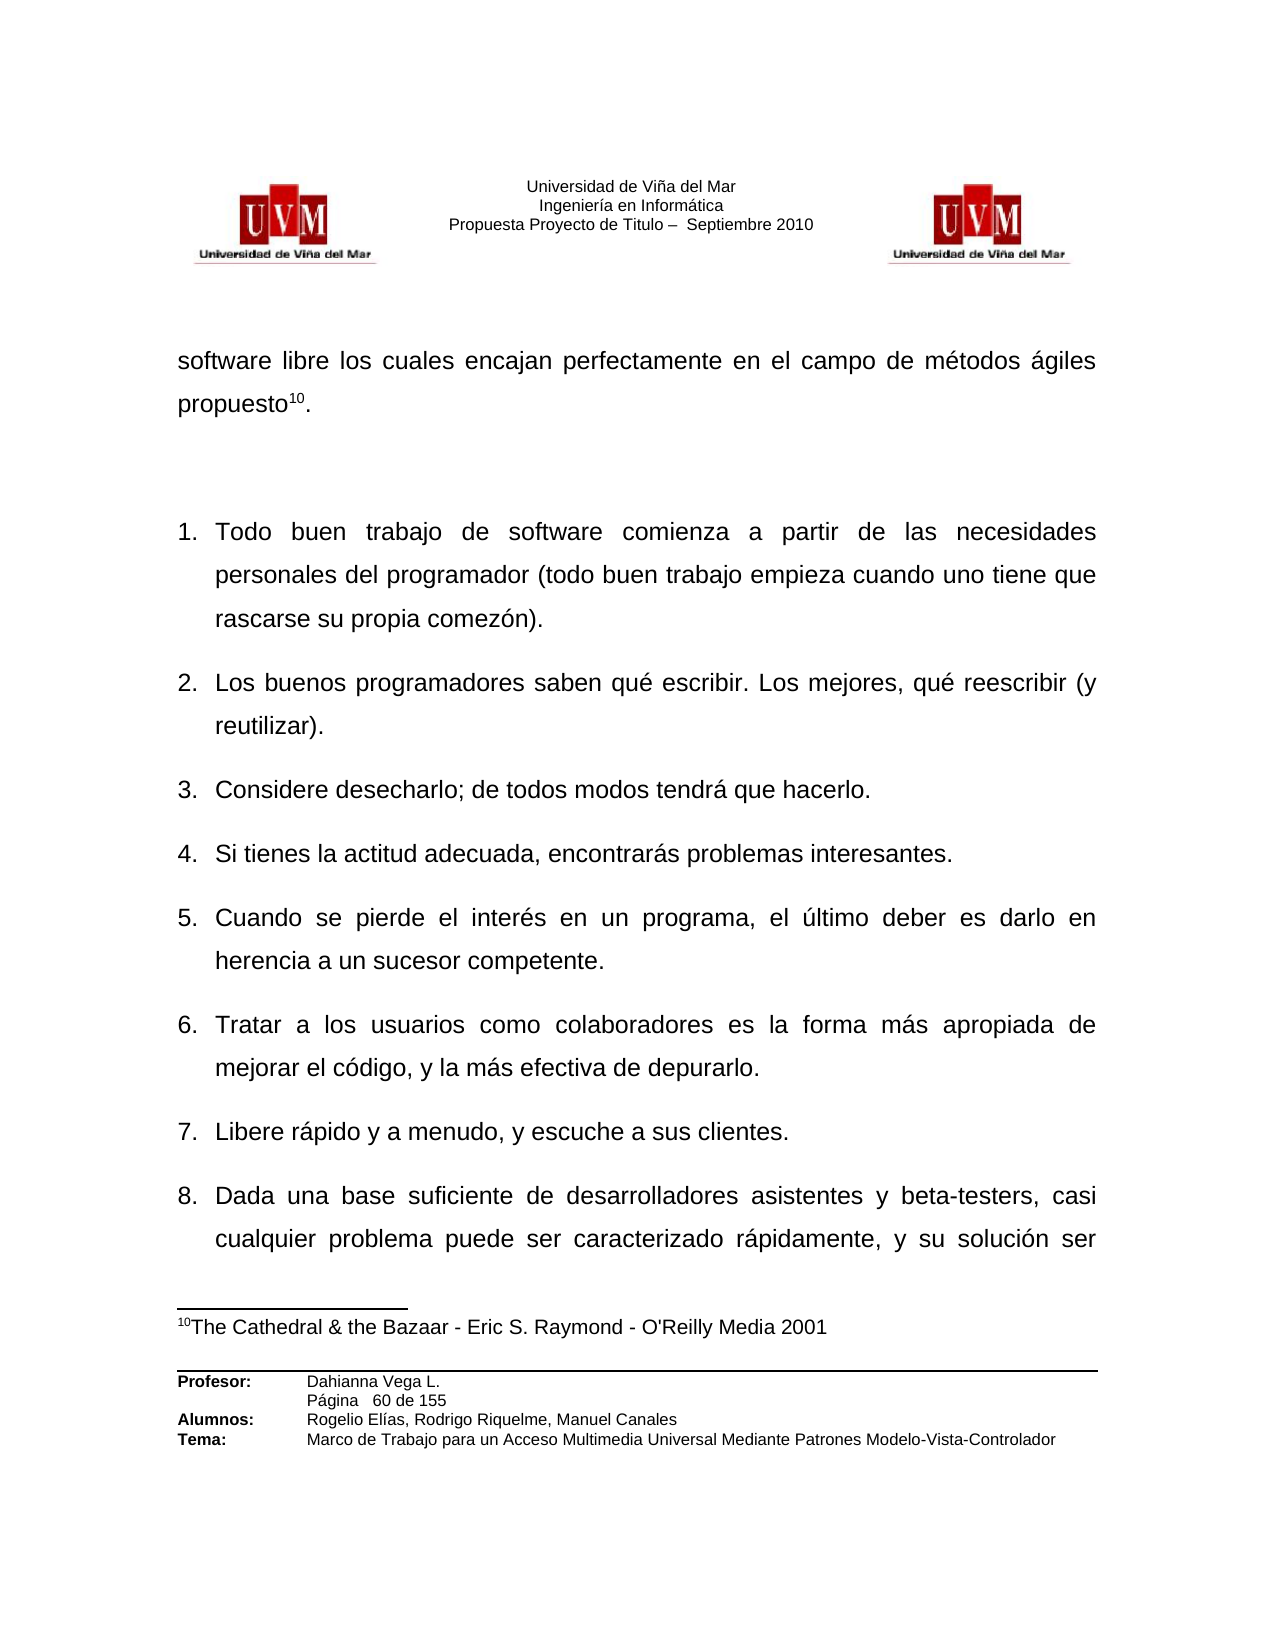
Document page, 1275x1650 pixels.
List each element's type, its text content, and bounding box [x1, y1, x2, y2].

list Si tienes la actitud adecuada, encontrarás problemas interesantes. [177, 839, 1098, 867]
picture [177, 176, 390, 267]
picture [871, 176, 1084, 267]
list Los buenos programadores saben qué escribir. Los mejores, qué reescribir (y reutilizar). [177, 668, 1098, 739]
list Todo buen trabajo de software comienza a partir de las necesidades personales del programador (todo buen trabajo empieza cuando uno tiene que rascarse su propia comezón). [177, 517, 1098, 632]
list Cuando se pierde el interés en un programa, el último deber es darlo en herencia a un sucesor competente. [177, 903, 1098, 974]
list Tratar a los usuarios como colaboradores es la forma más apropiada de mejorar el código, y la más efectiva de depurarlo. [177, 1010, 1098, 1082]
list Considere desecharlo; de todos modos tendrá que hacerlo. [177, 775, 1098, 803]
list Libere rápido y a menudo, y escuche a sus clientes. [177, 1117, 1098, 1146]
